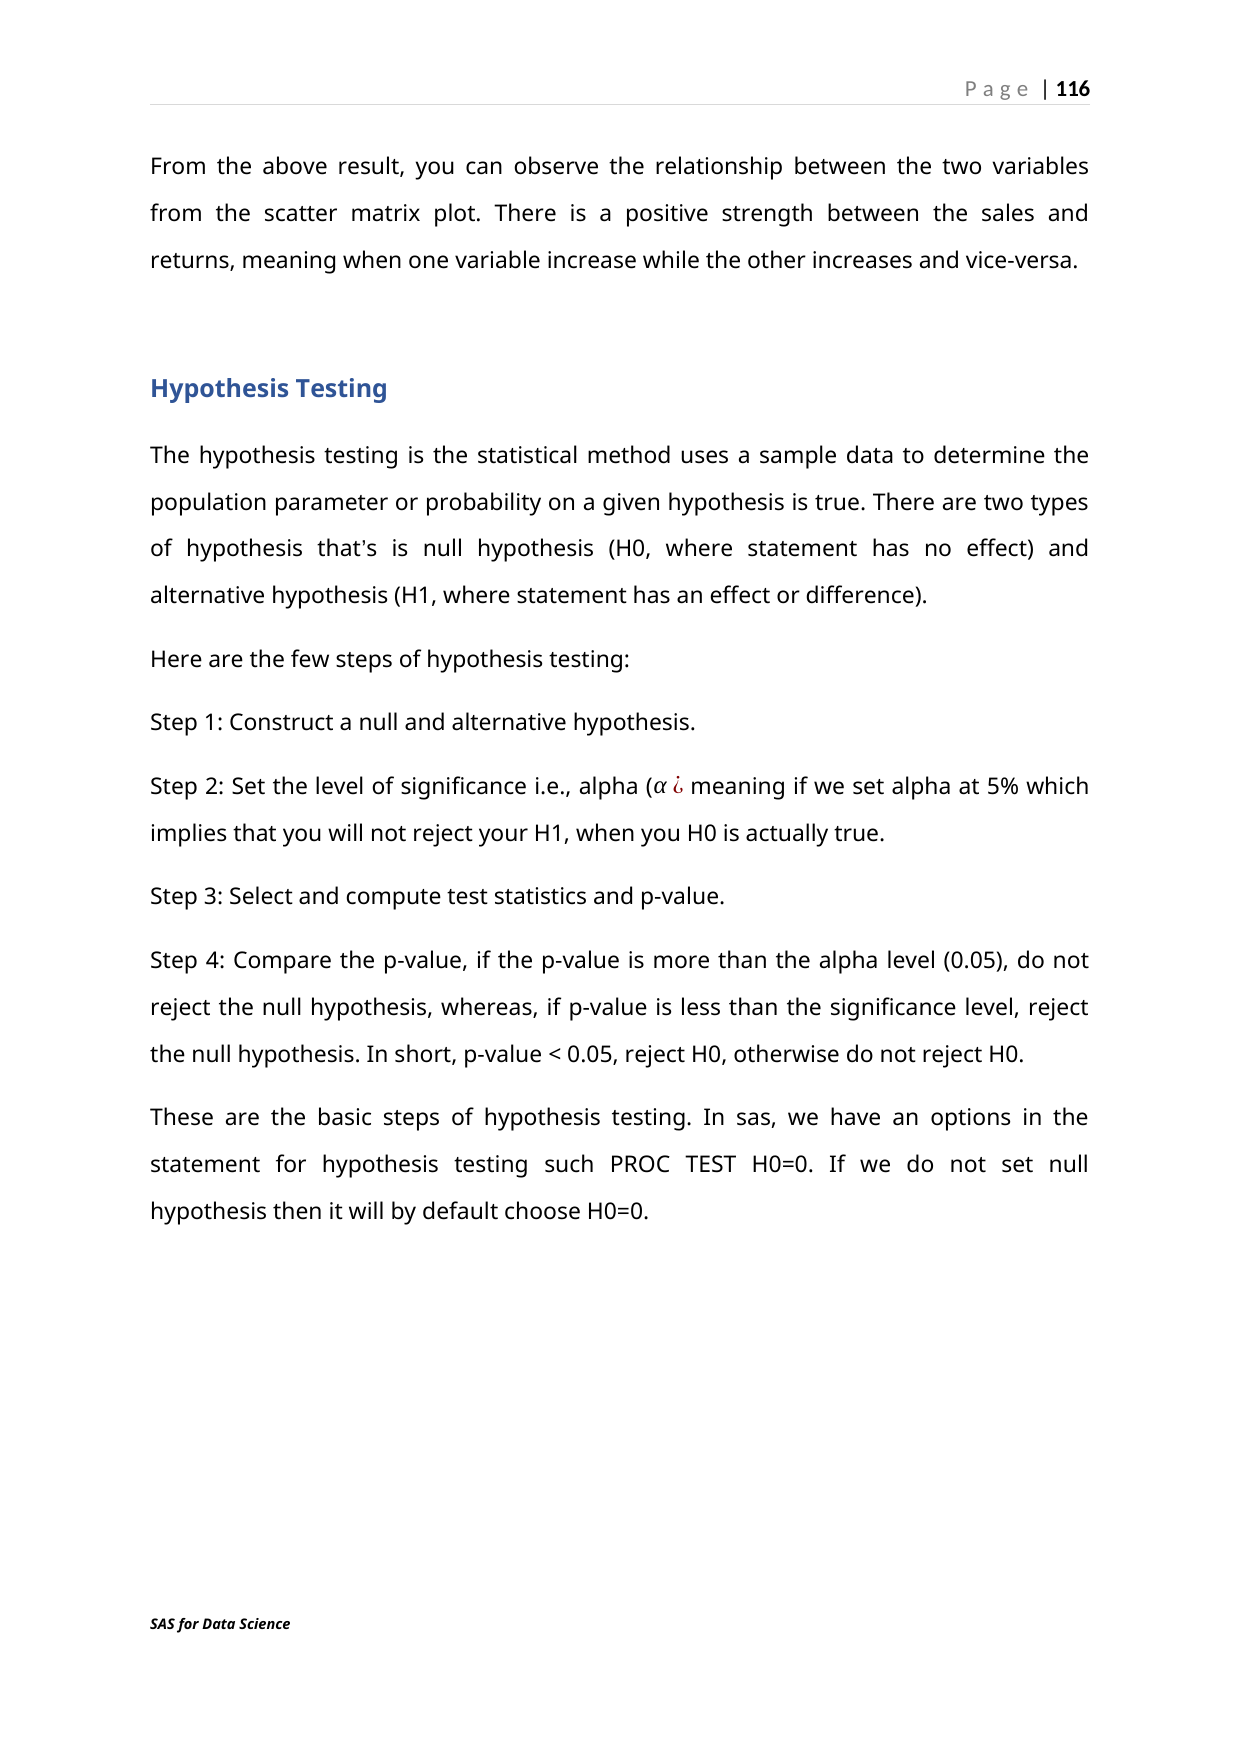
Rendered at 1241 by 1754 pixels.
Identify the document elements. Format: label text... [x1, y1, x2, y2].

text Hypothesis Testing [150, 371, 1090, 405]
text The hypothesis testing is the statistical method uses a sample data to determine the population parameter or probability on a given hypothesis is true. There are two types of hypothesis that’s is null hypothesis (H0, where statement has no effect) and alternative hypothesis (H1, where statement has an effect or difference). [150, 438, 1090, 610]
text Step 3: Select and compute test statistics and p-value. [150, 880, 1090, 911]
text From the above result, you can observe the relationship between the two variables from the scatter matrix plot. There is a positive strength between the sales and returns, meaning when one variable increase while the other increases and vice-versa. [150, 150, 1090, 275]
text These are the basic steps of hypothesis testing. In sas, we have an options in the statement for hypothesis testing such PROC TEST H0=0. If we do not set null hypothesis then it will by default choose H0=0. [150, 1101, 1090, 1226]
text Step 2: Set the level of significance i.e., alpha ( meaning if we set alpha at 5% which implies that you will not reject your H1, when you H0 is actually true. [150, 770, 1090, 848]
text Step 4: Compare the p-value, if the p-value is more than the alpha level (0.05), do not reject the null hypothesis, whereas, if p-value is less than the significance level, reject the null hypothesis. In short, p-value < 0.05, reject H0, otherwise do not reject H0. [150, 944, 1090, 1069]
text Step 1: Construct a null and alternative hypothesis. [150, 706, 1090, 737]
text Here are the few steps of hypothesis testing: [150, 643, 1090, 674]
